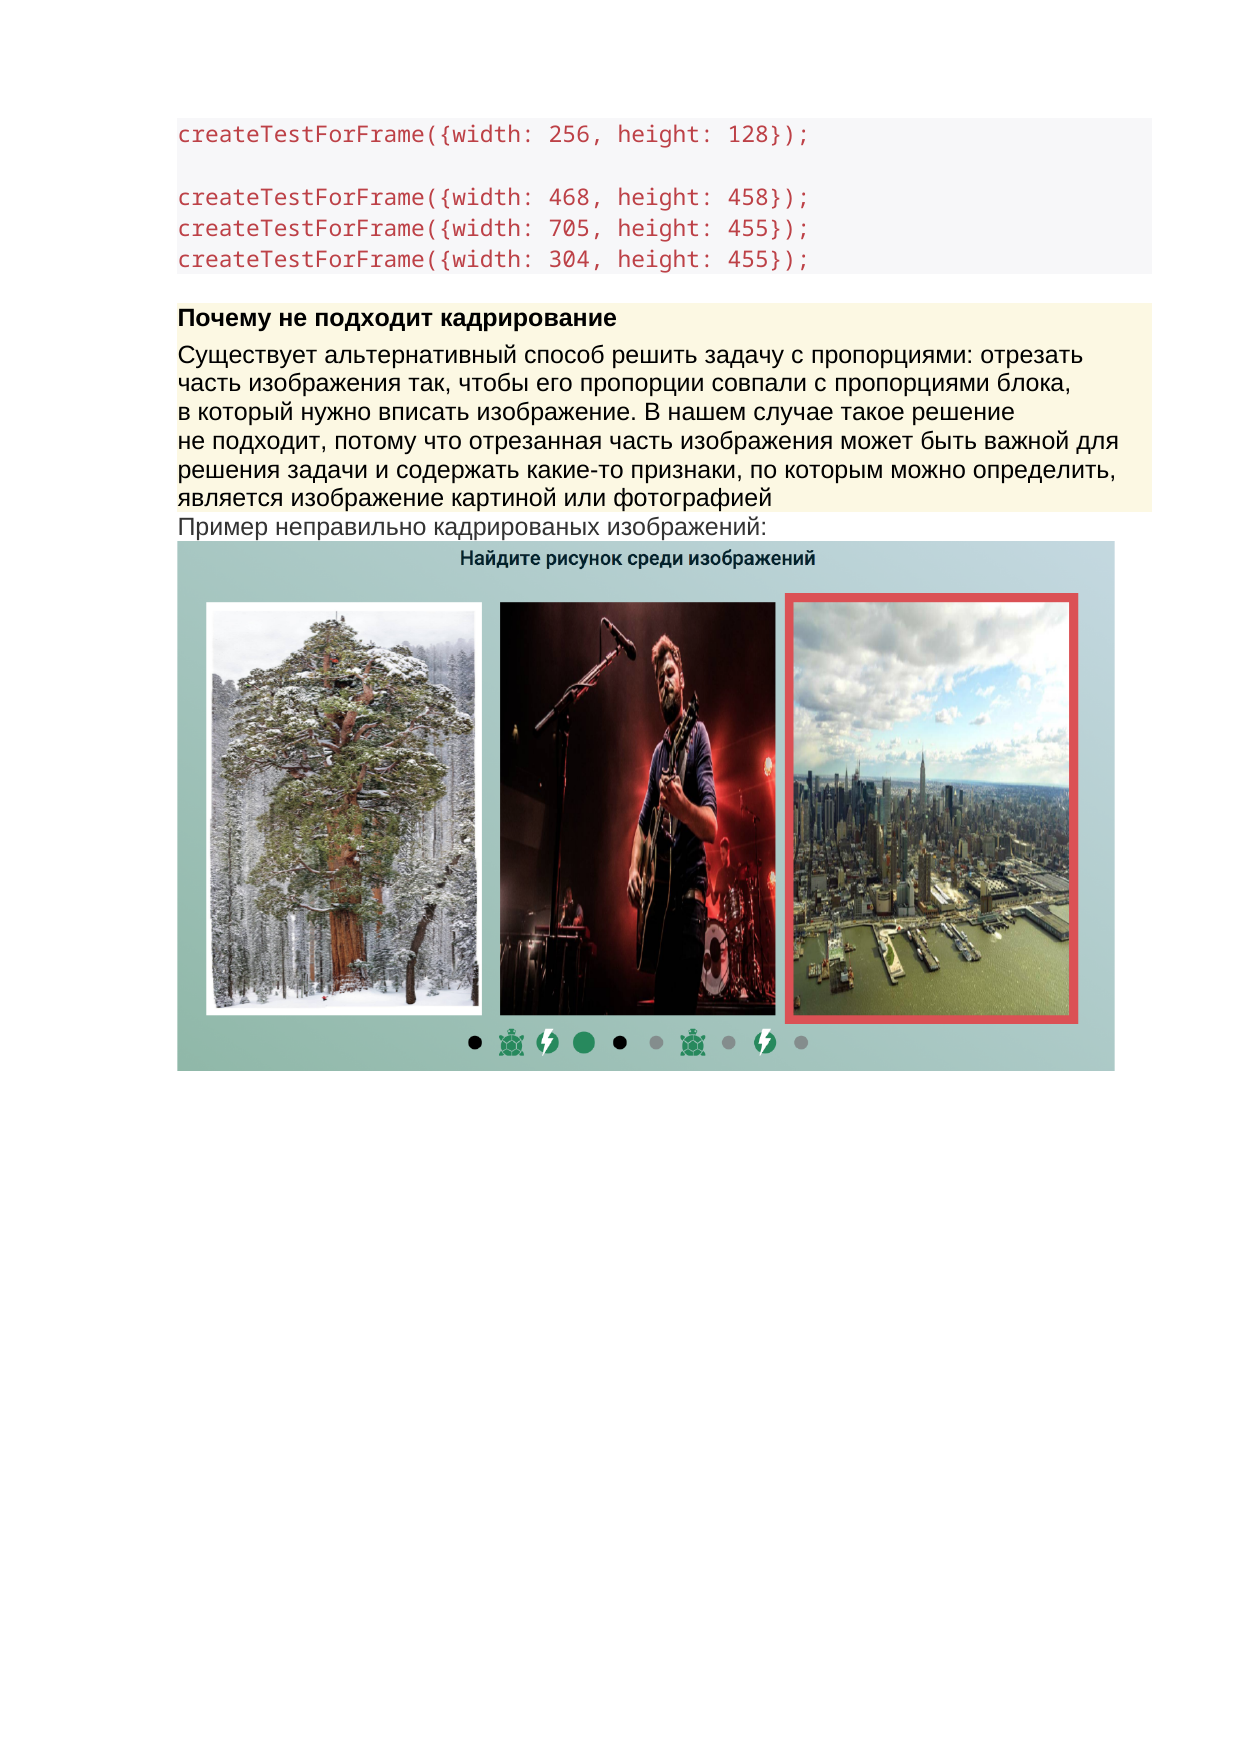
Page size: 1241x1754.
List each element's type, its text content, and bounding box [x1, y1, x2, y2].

text createTestForFrame({width: 256, height: 128}); [177, 118, 1152, 149]
text createTestForFrame({width: 705, height: 455}); [177, 212, 1152, 243]
text Почему не подходит кадрирование [177, 303, 1152, 332]
text createTestForFrame({width: 468, height: 458}); [177, 181, 1152, 212]
text createTestForFrame({width: 304, height: 455}); [177, 243, 1152, 274]
text Существует альтернативный способ решить задачу с пропорциями: отрезать часть изображения так, чтобы его пропорции совпали с пропорциями блока, в который нужно вписать изображение. В нашем случае такое решение не подходит, потому что отрезанная часть изображения может быть важной для решения задачи и содержать какие-то признаки, по которым можно определить, является изображение картиной или фотографией [177, 340, 1152, 512]
picture [177, 541, 1115, 1071]
